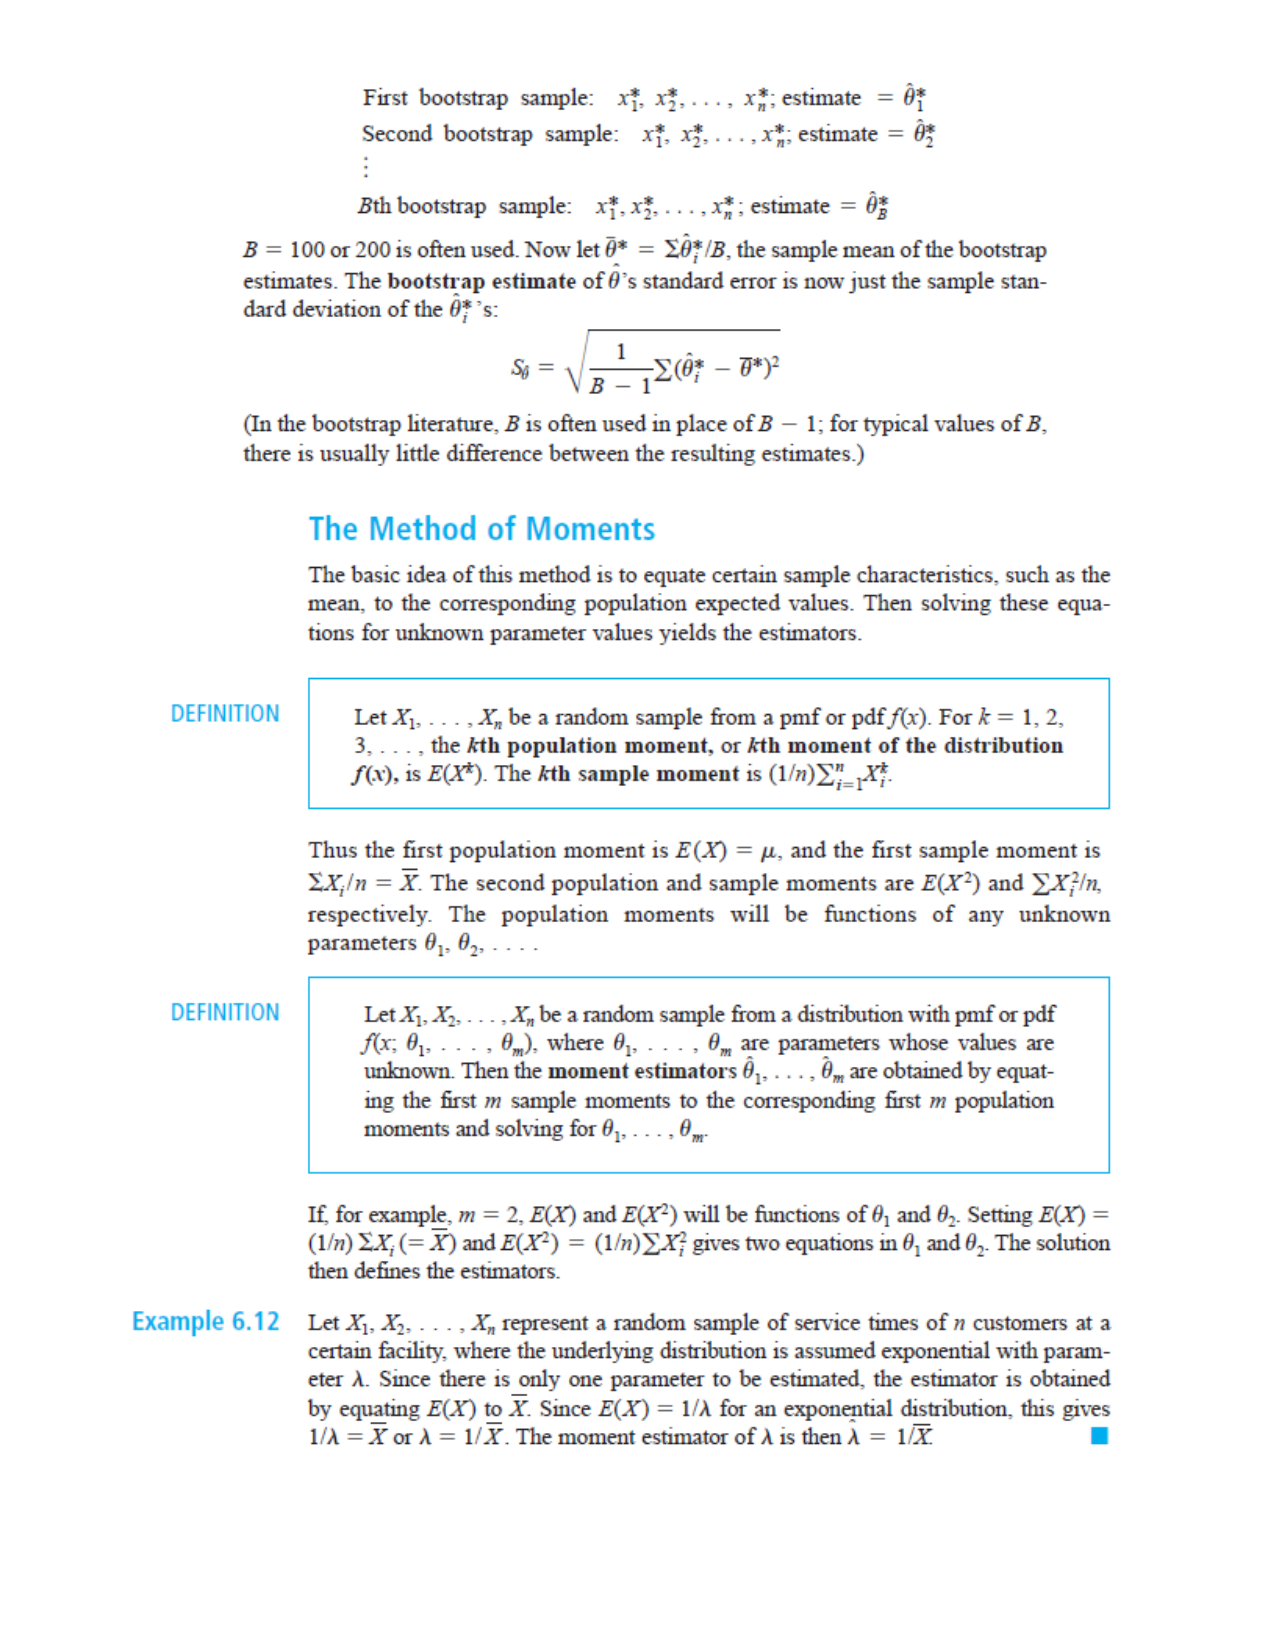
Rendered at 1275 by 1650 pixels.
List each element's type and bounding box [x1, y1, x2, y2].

picture [124, 495, 1151, 1468]
picture [214, 75, 1061, 477]
